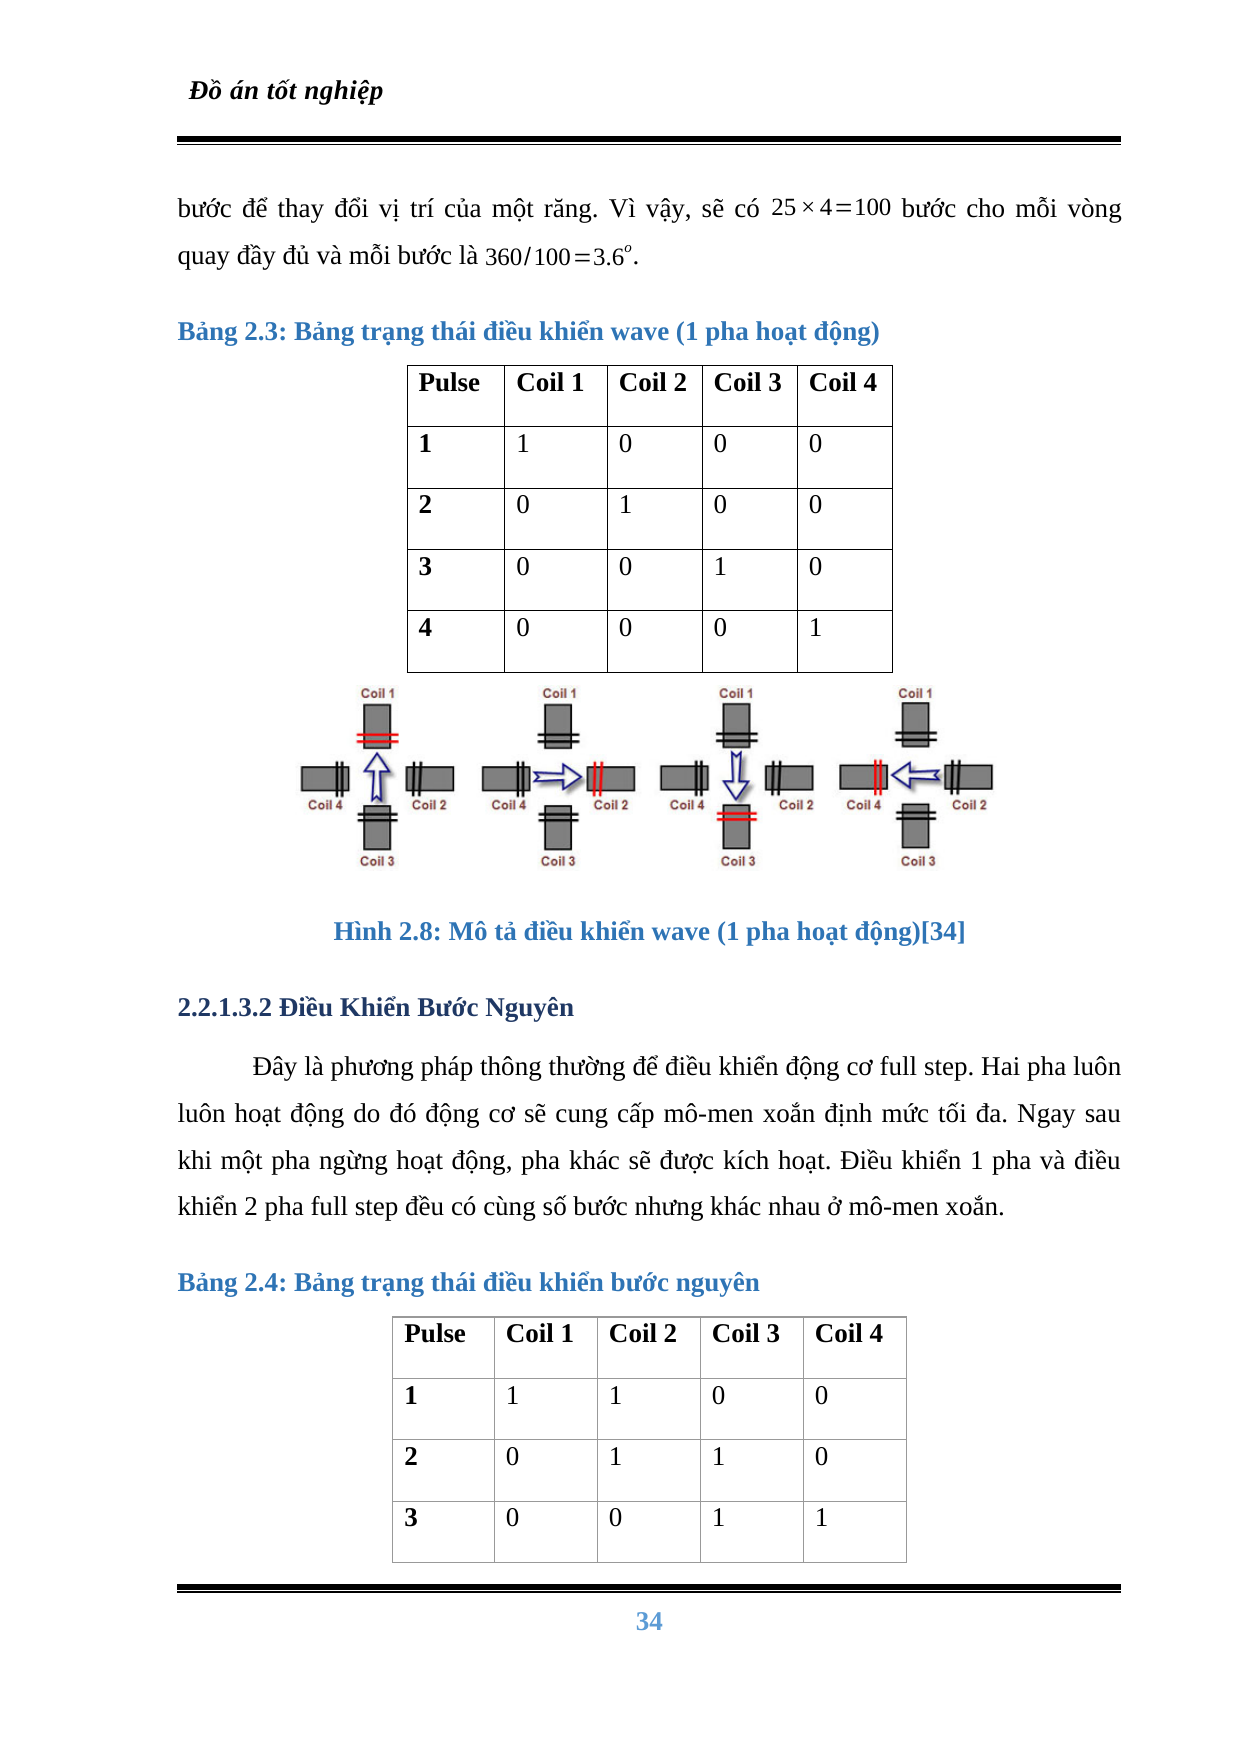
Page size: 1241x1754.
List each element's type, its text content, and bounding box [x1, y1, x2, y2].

table_cell 0 [608, 550, 702, 610]
table_header Coil 3 [701, 1318, 803, 1378]
table_cell 1 [703, 550, 797, 610]
table_cell 4 [408, 611, 504, 672]
table_cell 0 [804, 1379, 906, 1439]
table_cell 1 [701, 1502, 803, 1562]
table_cell 0 [798, 489, 892, 549]
table_cell 1 [798, 611, 892, 672]
list Bảng 2.3: Bảng trạng thái điều khiển wave (1 pha hoạt động) [177, 314, 1122, 346]
table_cell 0 [608, 611, 702, 672]
table_cell 3 [393, 1502, 494, 1562]
table_header Coil 4 [798, 366, 892, 426]
table_cell 1 [804, 1502, 906, 1562]
table_cell 1 [598, 1379, 700, 1439]
table_cell 1 [701, 1440, 803, 1501]
table_cell 3 [408, 550, 504, 610]
table_cell 0 [703, 611, 797, 672]
table_cell 0 [703, 489, 797, 549]
table_cell 1 [505, 427, 607, 487]
table_cell 1 [393, 1379, 494, 1439]
table_cell 2 [408, 489, 504, 549]
table_header Coil 2 [608, 366, 702, 426]
list Hình 2.8: Mô tả điều khiển wave (1 pha hoạt động)[34] [177, 915, 1122, 947]
table_cell 0 [505, 550, 607, 610]
text Đây là phương pháp thông thường để điều khiển động cơ full step. Hai pha luôn luôn hoạt động do đó động cơ sẽ cung cấp mô-men xoắn định mức tối đa. Ngay sau khi một pha ngừng hoạt động, pha khác sẽ được kích hoạt. Điều khiển 1 pha và điều khiển 2 pha full step đều có cùng số bước nhưng khác nhau ở mô-men xoắn. [177, 1050, 1122, 1222]
table_cell 0 [804, 1440, 906, 1501]
picture [295, 685, 1004, 871]
table_header Coil 1 [495, 1318, 597, 1378]
subtitle 2.2.1.3.2 Điều Khiển Bước Nguyên [177, 991, 1122, 1022]
table_cell 0 [798, 550, 892, 610]
table_cell 0 [798, 427, 892, 487]
table_cell 2 [393, 1440, 494, 1501]
table_cell 1 [408, 427, 504, 487]
table_header Coil 3 [703, 366, 797, 426]
table_cell 0 [703, 427, 797, 487]
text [177, 192, 1122, 270]
table_cell 0 [505, 489, 607, 549]
table_header Coil 2 [598, 1318, 700, 1378]
table_cell 0 [598, 1502, 700, 1562]
table_cell 0 [505, 611, 607, 672]
table_header Pulse [408, 366, 504, 426]
table_header Coil 4 [804, 1318, 906, 1378]
table_cell 1 [495, 1379, 597, 1439]
table_header Pulse [393, 1318, 494, 1378]
table_cell 1 [598, 1440, 700, 1501]
table_header Coil 1 [505, 366, 607, 426]
table_cell 0 [701, 1379, 803, 1439]
table_cell 0 [495, 1502, 597, 1562]
list Bảng 2.4: Bảng trạng thái điều khiển bước nguyên [177, 1266, 1122, 1297]
table_cell 0 [495, 1440, 597, 1501]
table_cell 1 [608, 489, 702, 549]
table_cell 0 [608, 427, 702, 487]
